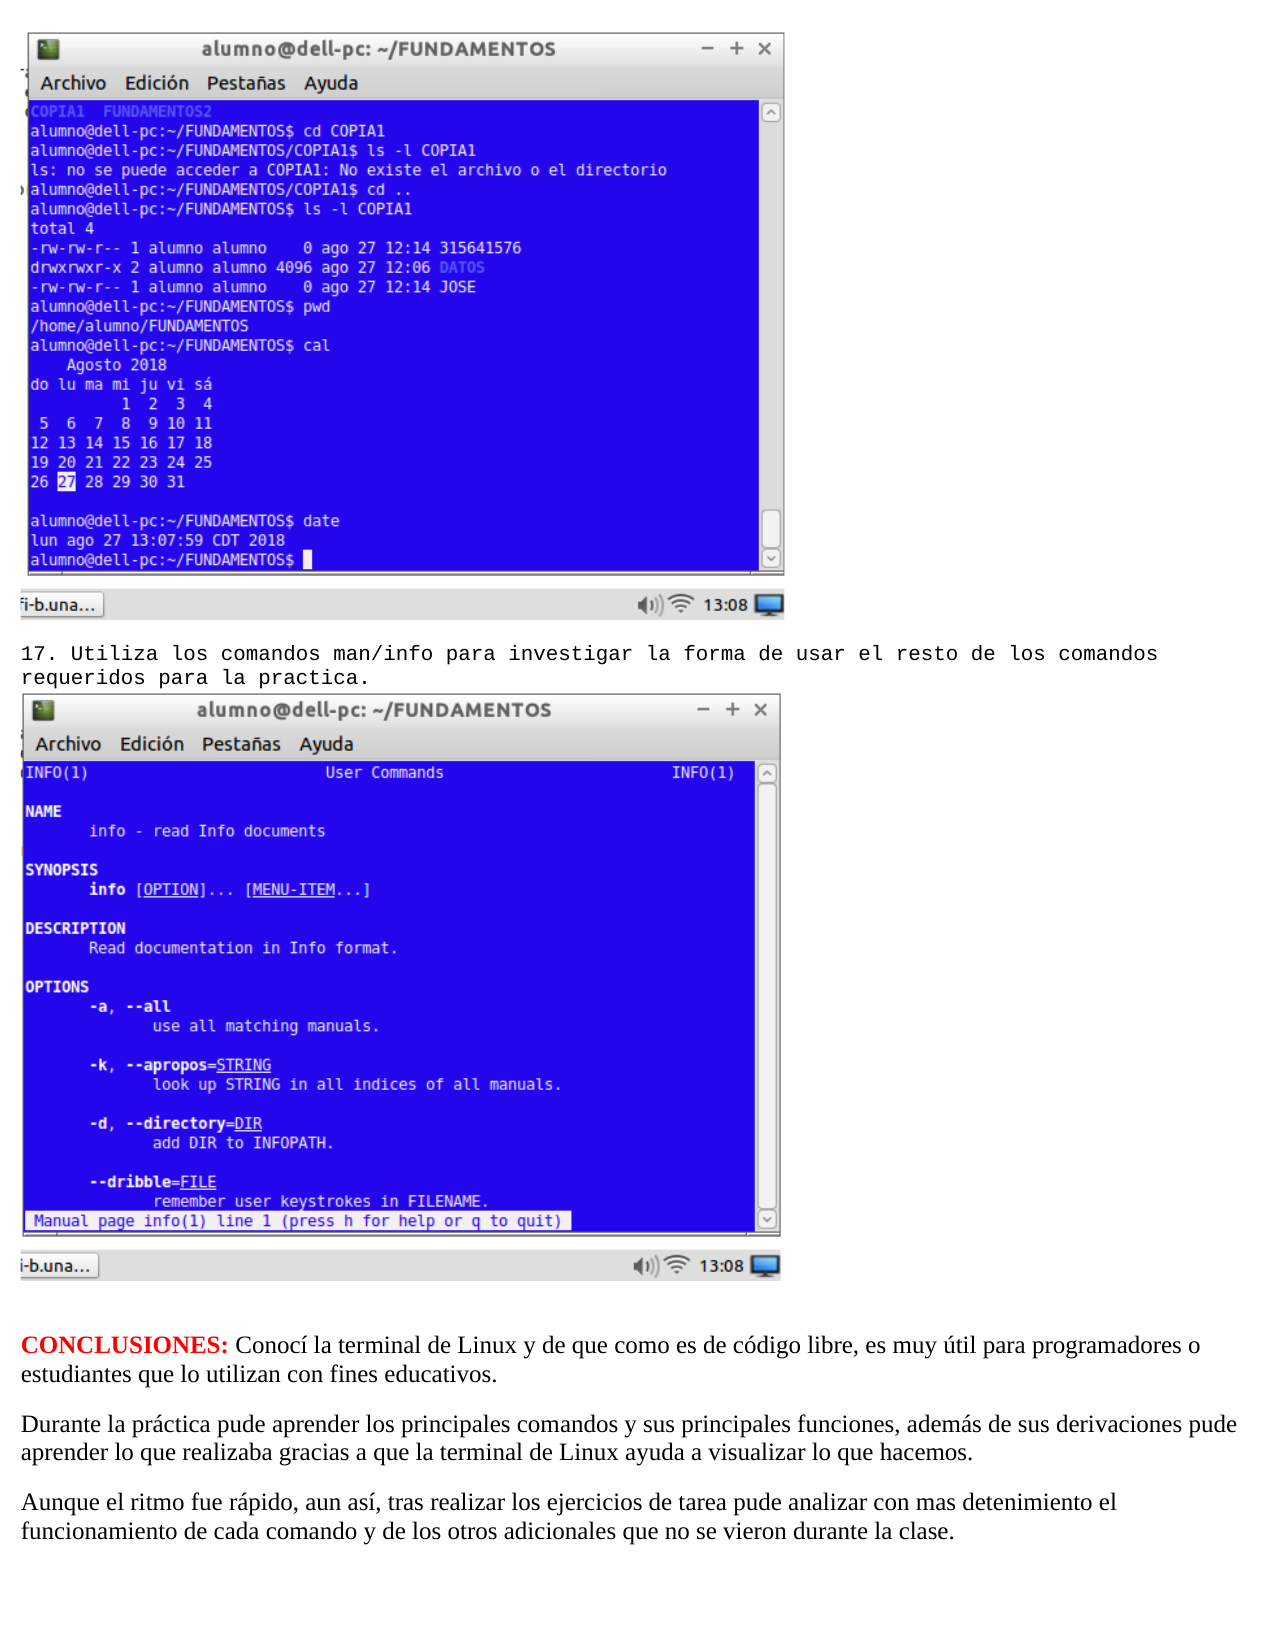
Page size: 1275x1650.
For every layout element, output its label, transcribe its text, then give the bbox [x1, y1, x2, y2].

text Aunque el ritmo fue rápido, aun así, tras realizar los ejercicios de tarea pude analizar con mas detenimiento el funcionamiento de cada comando y de los otros adicionales que no se vieron durante la clase. [21, 1487, 1249, 1544]
text CONCLUSIONES: Conocí la terminal de Linux y de que como es de código libre, es muy útil para programadores o estudiantes que lo utilizan con fines educativos. [21, 1330, 1249, 1388]
picture [20, 690, 781, 1281]
text Durante la práctica pude aprender los principales comandos y sus principales funciones, además de sus derivaciones pude aprender lo que realizaba gracias a que la terminal de Linux ayuda a visualizar lo que hacemos. [21, 1409, 1249, 1466]
text 17. Utiliza los comandos man/info para investigar la forma de usar el resto de los comandos requeridos para la practica. [21, 643, 1249, 691]
picture [20, 29, 785, 620]
